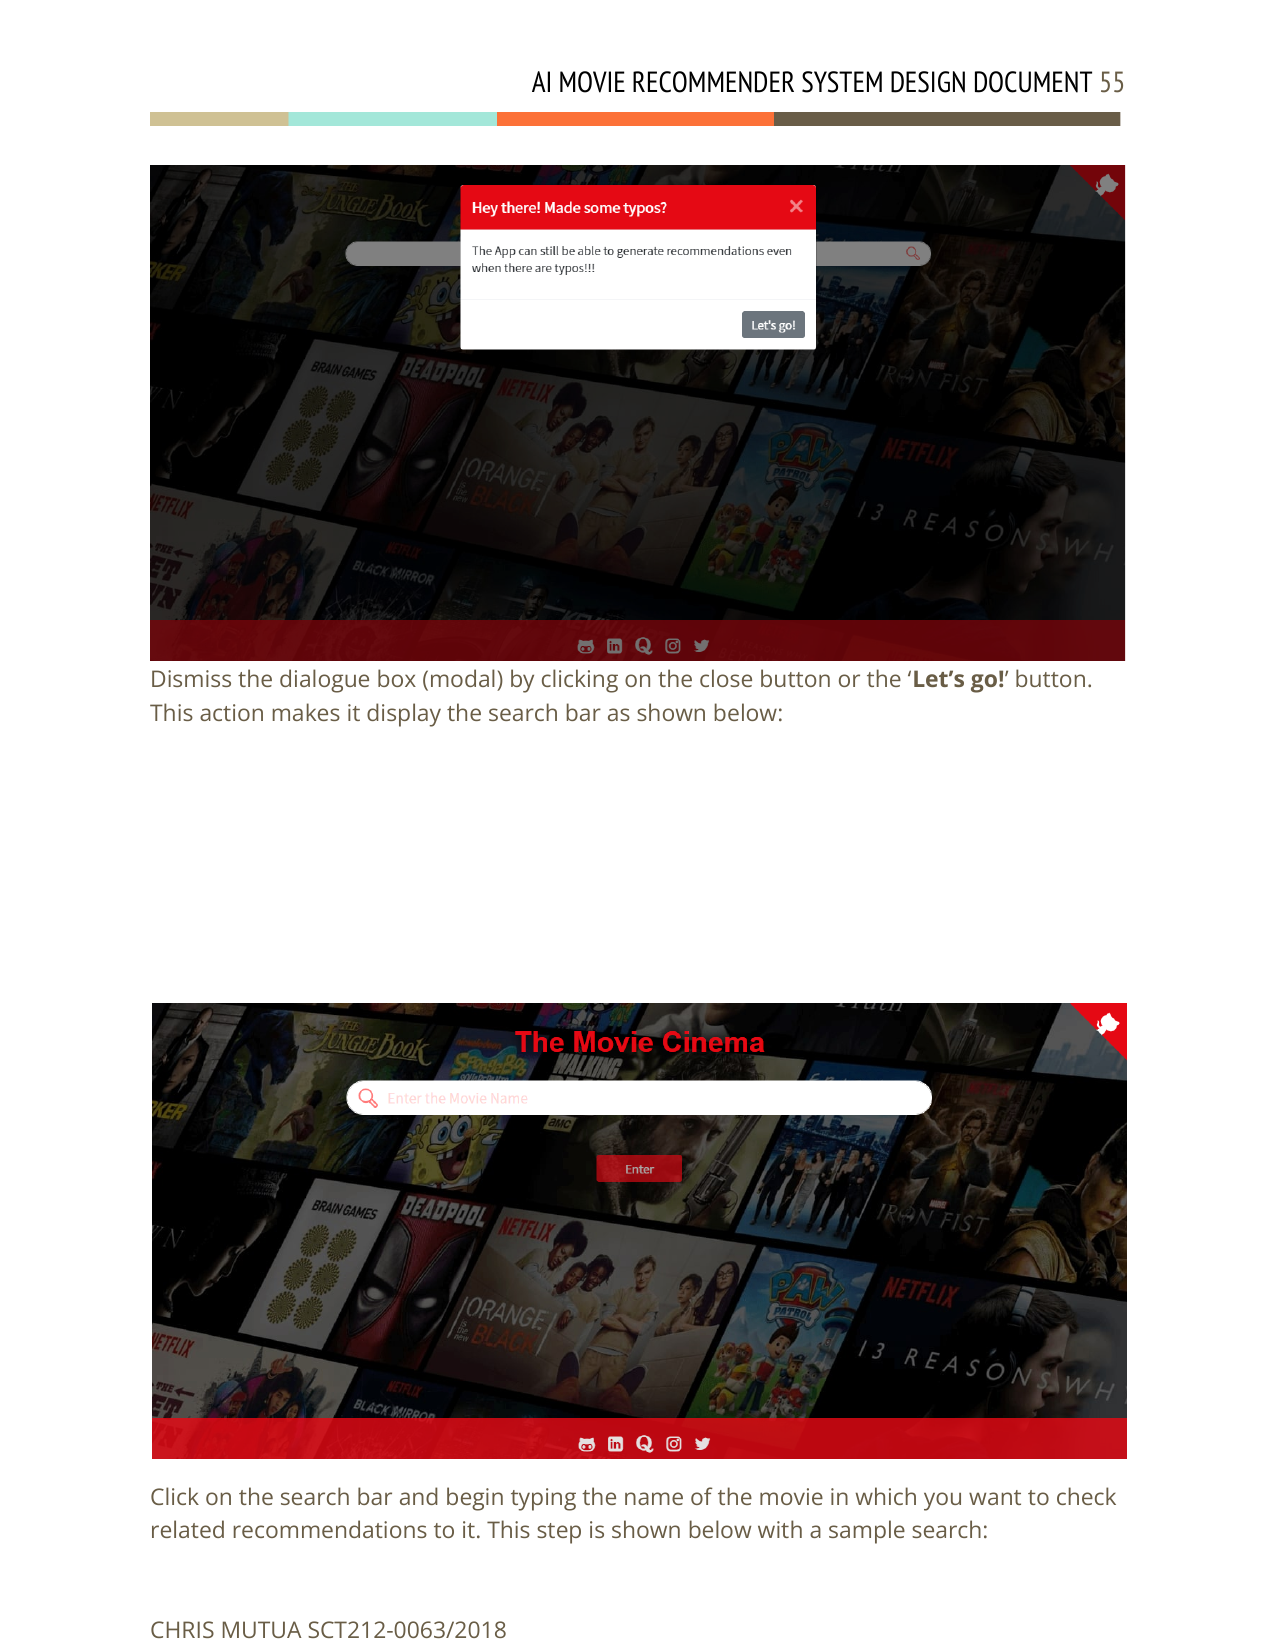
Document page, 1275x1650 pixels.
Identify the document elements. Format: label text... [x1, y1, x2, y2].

picture [150, 165, 1125, 661]
picture [150, 112, 1121, 126]
picture [152, 1003, 1127, 1459]
text Dismiss the dialogue box (modal) by clicking on the close button or the ‘Let’s go!’ button. This action makes it display the search bar as shown below: [150, 661, 1125, 728]
